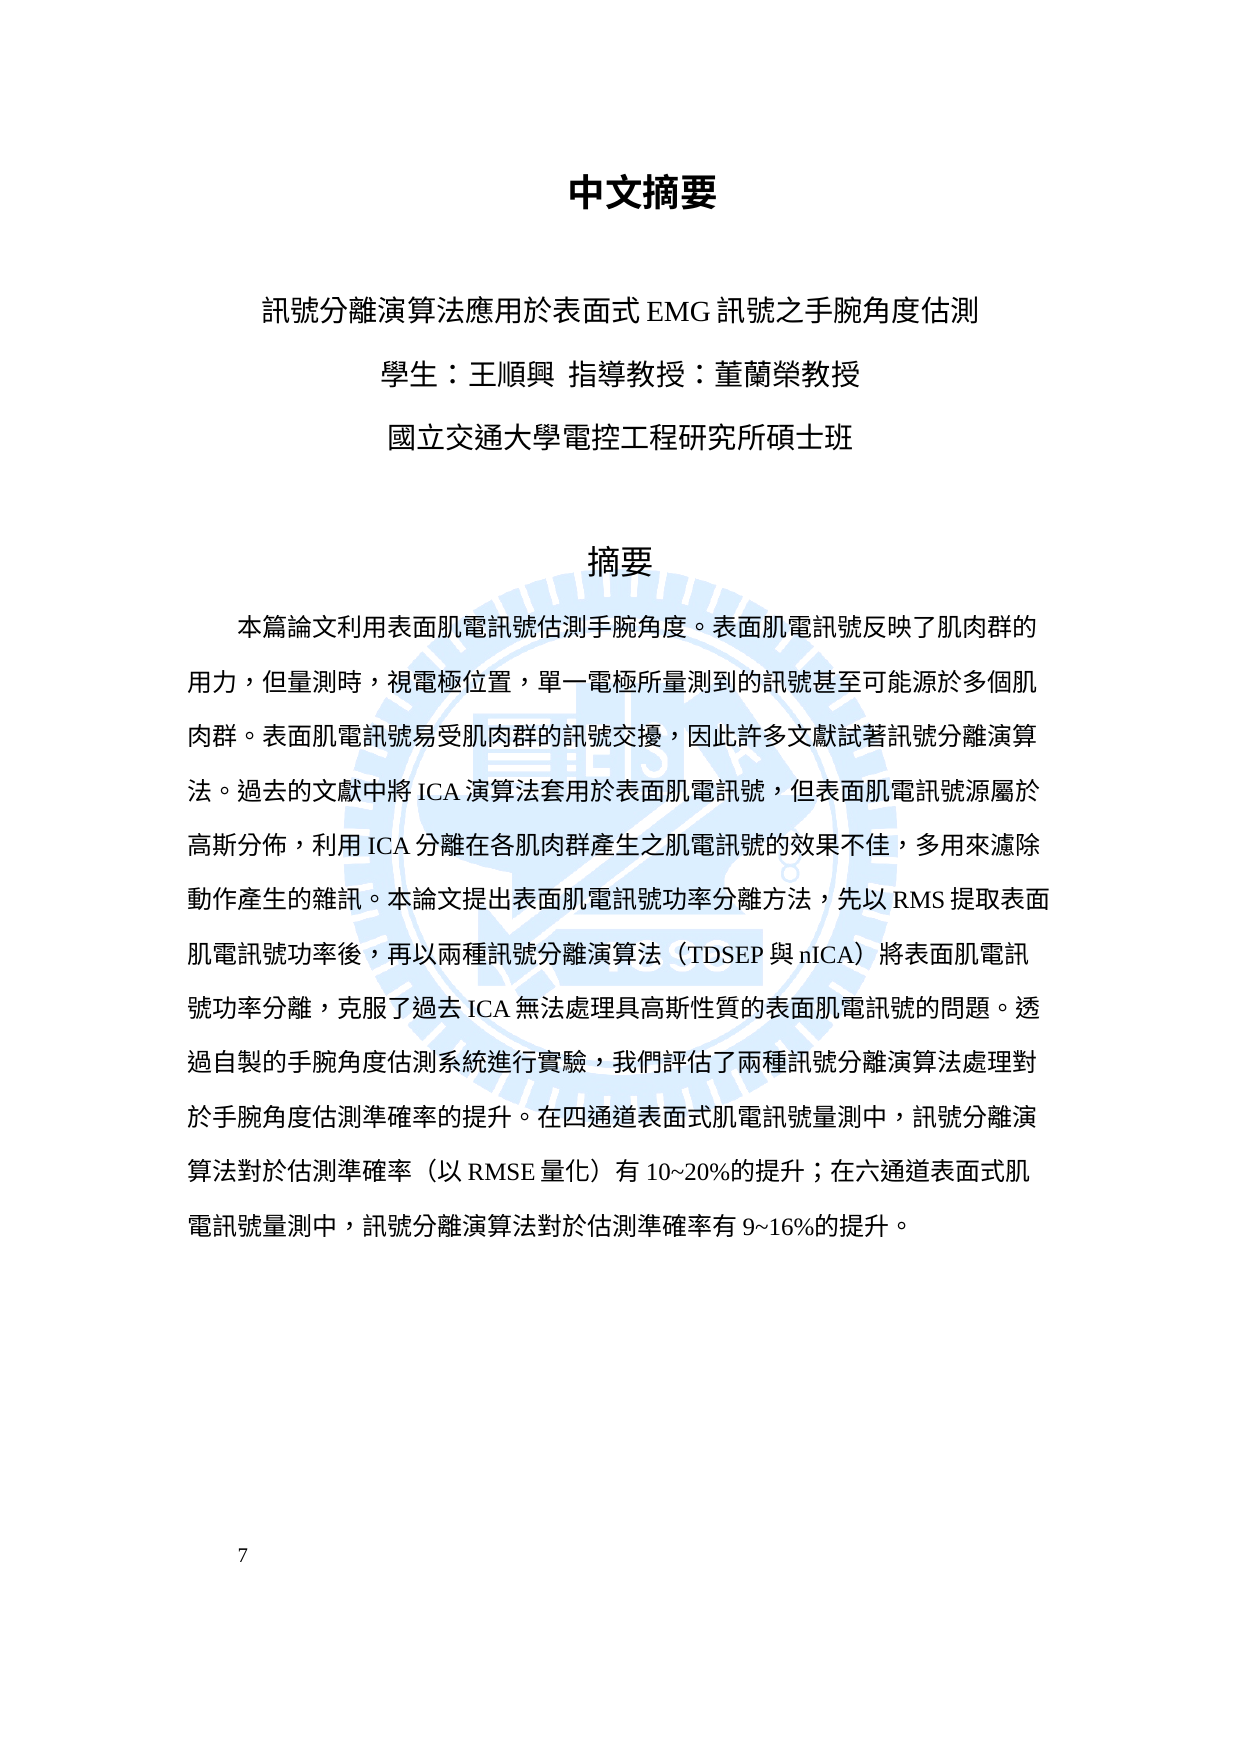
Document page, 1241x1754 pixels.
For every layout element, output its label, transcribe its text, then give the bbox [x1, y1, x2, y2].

text 本篇論文利用表面肌電訊號估測手腕角度。表面肌電訊號反映了肌肉群的用力，但量測時，視電極位置，單一電極所量測到的訊號甚至可能源於多個肌肉群。表面肌電訊號易受肌肉群的訊號交擾，因此許多文獻試著訊號分離演算法。過去的文獻中將ICA演算法套用於表面肌電訊號，但表面肌電訊號源屬於高斯分佈，利用ICA分離在各肌肉群產生之肌電訊號的效果不佳，多用來濾除動作產生的雜訊。本論文提出表面肌電訊號功率分離方法，先以RMS提取表面肌電訊號功率後，再以兩種訊號分離演算法（TDSEP與nICA）將表面肌電訊號功率分離，克服了過去ICA無法處理具高斯性質的表面肌電訊號的問題。透過自製的手腕角度估測系統進行實驗，我們評估了兩種訊號分離演算法處理對於手腕角度估測準確率的提升。在四通道表面式肌電訊號量測中，訊號分離演算法對於估測準確率（以RMSE量化）有10~20%的提升；在六通道表面式肌電訊號量測中，訊號分離演算法對於估測準確率有9~16%的提升。 [187, 608, 1053, 1242]
text 摘要 [187, 536, 1053, 584]
text 訊號分離演算法應用於表面式EMG訊號之手腕角度估測 [187, 288, 1053, 330]
text 國立交通大學電控工程研究所碩士班 [187, 414, 1053, 457]
text 學生：王順興 指導教授：董蘭榮教授 [187, 351, 1053, 393]
title 中文摘要 [187, 163, 1053, 217]
